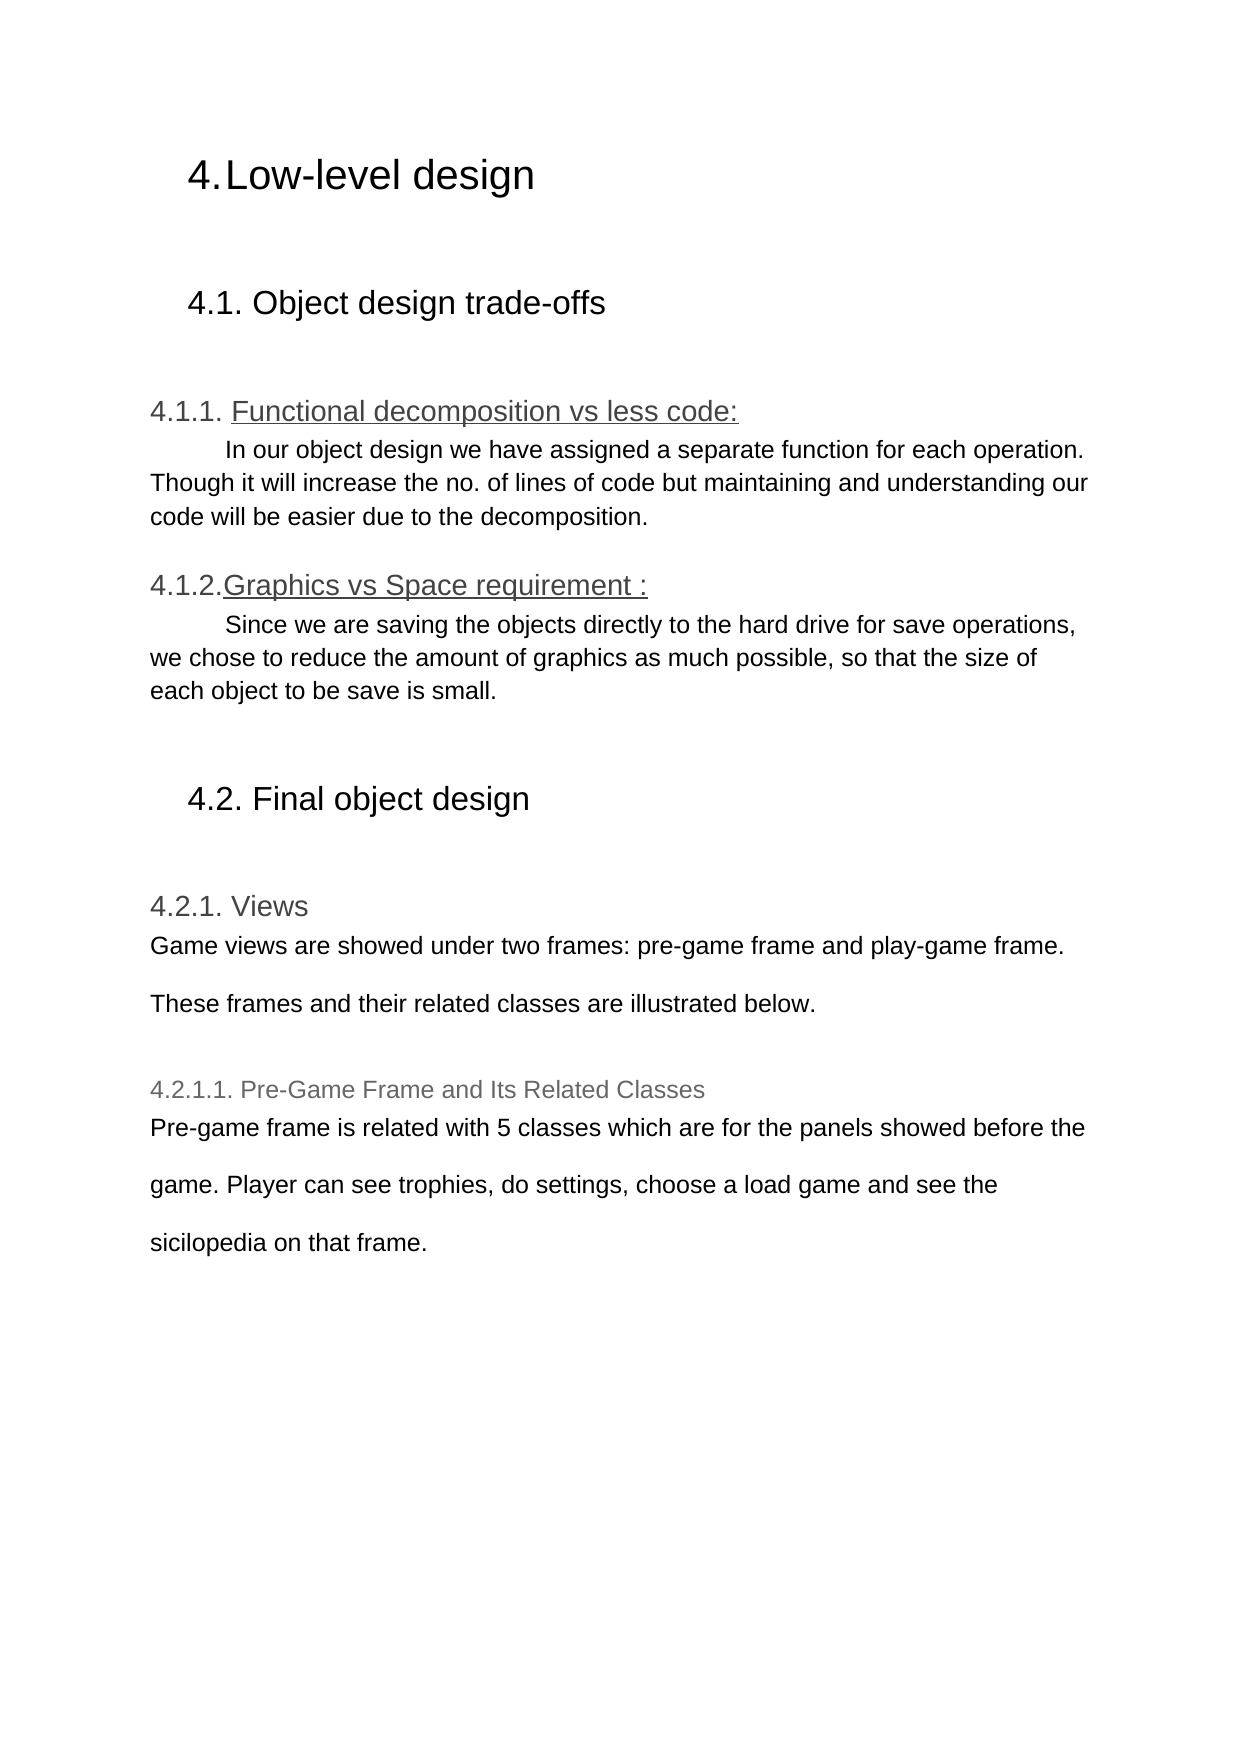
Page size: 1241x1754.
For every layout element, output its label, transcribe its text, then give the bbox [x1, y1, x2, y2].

subtitle 4.2.1.1. Pre-Game Frame and Its Related Classes [150, 1076, 1090, 1104]
subtitle 4.2.1. Views [150, 889, 1090, 923]
subtitle 4. Low-level design [187, 150, 1090, 198]
subtitle 4.1.1. Functional decomposition vs less code: [150, 393, 1090, 427]
text Pre-game frame is related with 5 classes which are for the panels showed before the game. Player can see trophies, do settings, choose a load game and see the sicilopedia on that frame. [150, 1113, 1090, 1256]
text Game views are showed under two frames: pre-game frame and play-game frame. These frames and their related classes are illustrated below. [150, 931, 1090, 1018]
subtitle 4.1.2.Graphics vs Space requirement : [150, 568, 1090, 601]
text In our object design we have assigned a separate function for each operation. Though it will increase the no. of lines of code but maintaining and understanding our code will be easier due to the decomposition. [150, 435, 1090, 530]
subtitle 4.2. Final object design [187, 779, 1090, 818]
subtitle 4.1. Object design trade-offs [187, 283, 1090, 322]
text Since we are saving the objects directly to the hard drive for save operations, we chose to reduce the amount of graphics as much possible, so that the size of each object to be save is small. [150, 610, 1090, 704]
